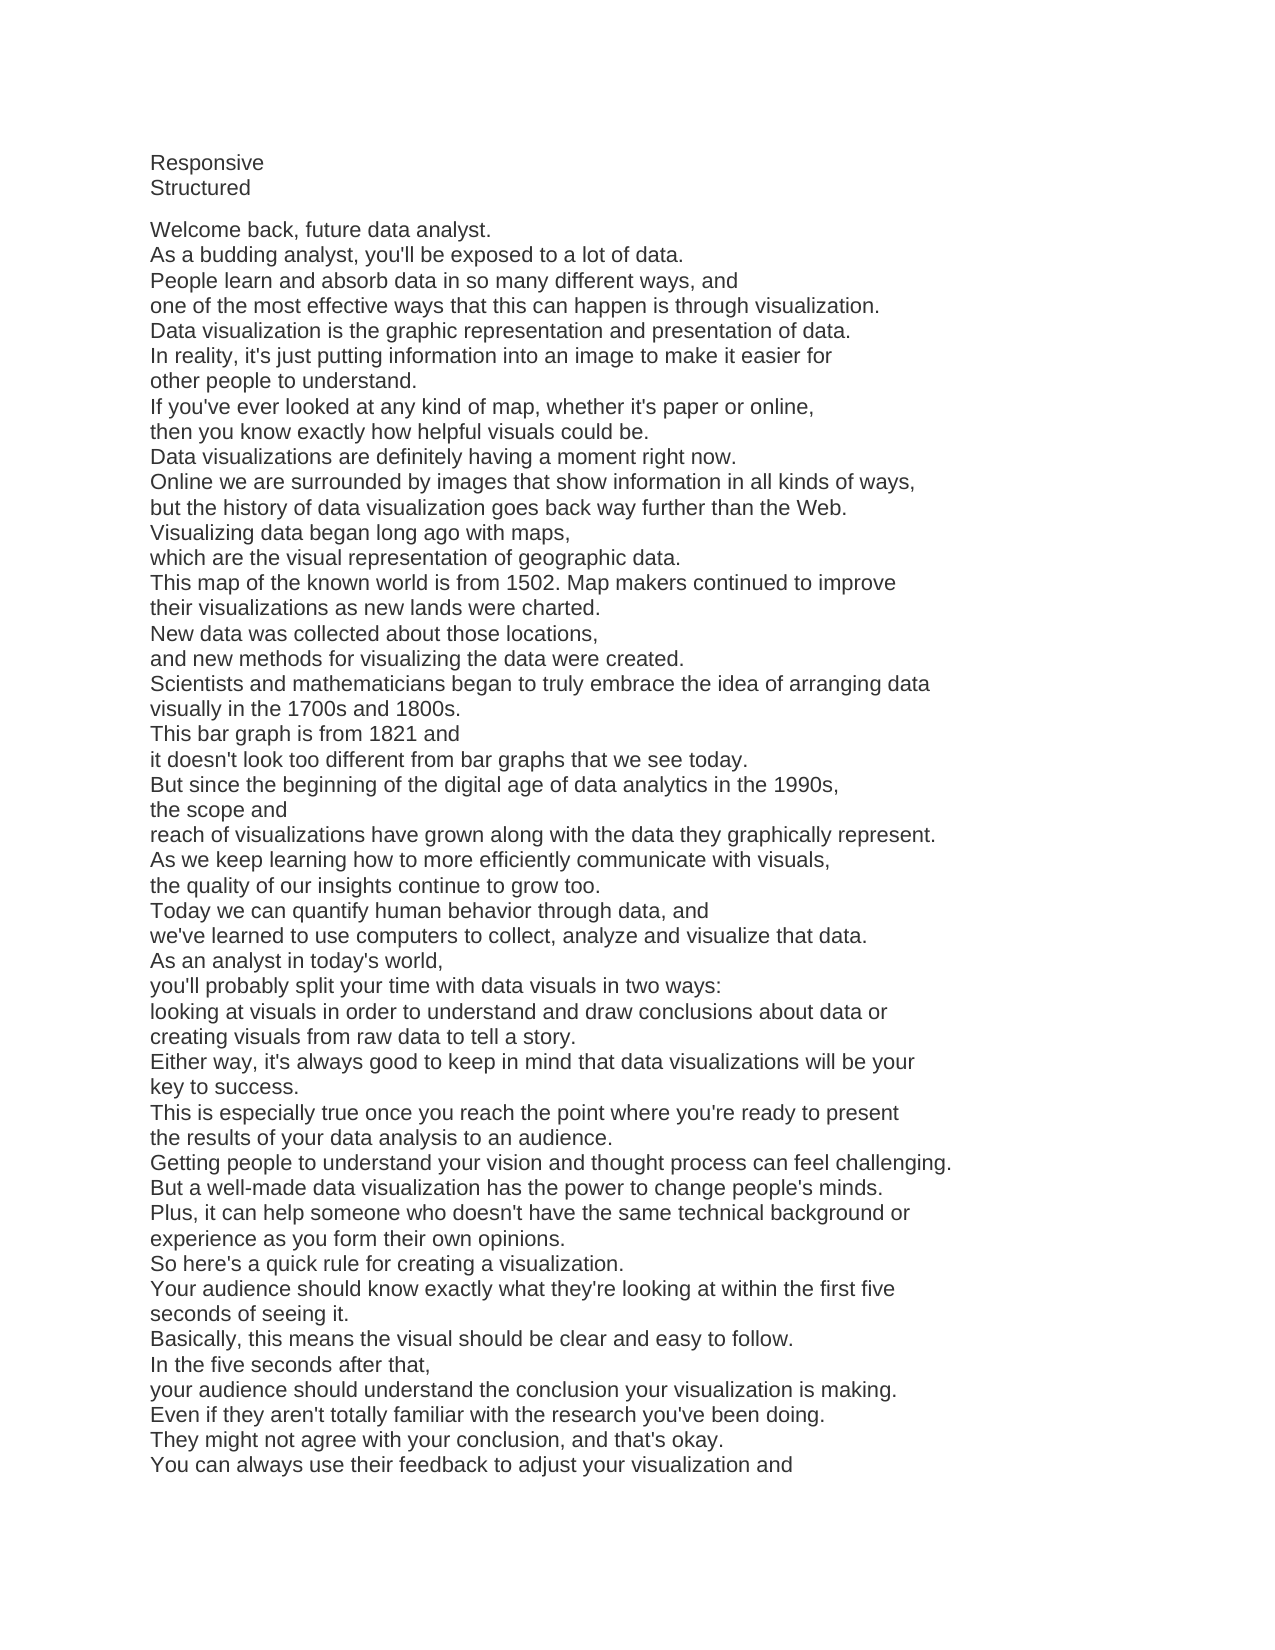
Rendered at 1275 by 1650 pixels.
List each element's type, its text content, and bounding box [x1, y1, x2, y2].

text you'll probably split your time with data visuals in two ways: [150, 973, 1125, 998]
text but the history of data visualization goes back way further than the Web. [150, 494, 1125, 519]
text Today we can quantify human behavior through data, and [150, 898, 1125, 923]
text experience as you form their own opinions. [150, 1225, 1125, 1251]
text As a budding analyst, you'll be exposed to a lot of data. [150, 242, 1125, 267]
text and new methods for visualizing the data were created. [150, 646, 1125, 671]
text the scope and [150, 797, 1125, 822]
text But since the beginning of the digital age of data analytics in the 1990s, [150, 772, 1125, 797]
text we've learned to use computers to collect, analyze and visualize that data. [150, 923, 1125, 948]
text their visualizations as new lands were charted. [150, 595, 1125, 620]
text Data visualizations are definitely having a moment right now. [150, 444, 1125, 469]
text Scientists and mathematicians began to truly embrace the idea of arranging data [150, 671, 1125, 696]
text This is especially true once you reach the point where you're ready to present [150, 1099, 1125, 1124]
text New data was collected about those locations, [150, 620, 1125, 646]
text Getting people to understand your vision and thought process can feel challenging. [150, 1150, 1125, 1175]
text Either way, it's always good to keep in mind that data visualizations will be your [150, 1049, 1125, 1074]
text key to success. [150, 1074, 1125, 1099]
text reach of visualizations have grown along with the data they graphically represent. [150, 822, 1125, 847]
text which are the visual representation of geographic data. [150, 545, 1125, 570]
text then you know exactly how helpful visuals could be. [150, 419, 1125, 444]
text Plus, it can help someone who doesn't have the same technical background or [150, 1200, 1125, 1225]
text Responsive [150, 150, 1125, 175]
text your audience should understand the conclusion your visualization is making. [150, 1377, 1125, 1402]
text As we keep learning how to more efficiently communicate with visuals, [150, 847, 1125, 872]
text This bar graph is from 1821 and [150, 721, 1125, 746]
text looking at visuals in order to understand and draw conclusions about data or [150, 998, 1125, 1024]
text visually in the 1700s and 1800s. [150, 696, 1125, 721]
text Even if they aren't totally familiar with the research you've been doing. [150, 1402, 1125, 1427]
text Your audience should know exactly what they're looking at within the first five [150, 1276, 1125, 1301]
text it doesn't look too different from bar graphs that we see today. [150, 746, 1125, 772]
text This map of the known world is from 1502. Map makers continued to improve [150, 570, 1125, 595]
text So here's a quick rule for creating a visualization. [150, 1251, 1125, 1276]
text If you've ever looked at any kind of map, whether it's paper or online, [150, 393, 1125, 419]
text Structured [150, 175, 1125, 200]
text People learn and absorb data in so many different ways, and [150, 267, 1125, 293]
text Data visualization is the graphic representation and presentation of data. [150, 318, 1125, 343]
text creating visuals from raw data to tell a story. [150, 1024, 1125, 1049]
text In reality, it's just putting information into an image to make it easier for [150, 343, 1125, 368]
text the results of your data analysis to an audience. [150, 1124, 1125, 1150]
text In the five seconds after that, [150, 1351, 1125, 1377]
text But a well-made data visualization has the power to change people's minds. [150, 1175, 1125, 1200]
text the quality of our insights continue to grow too. [150, 872, 1125, 898]
text one of the most effective ways that this can happen is through visualization. [150, 293, 1125, 318]
text Visualizing data began long ago with maps, [150, 519, 1125, 545]
text As an analyst in today's world, [150, 948, 1125, 973]
text Welcome back, future data analyst. [150, 217, 1125, 242]
text seconds of seeing it. [150, 1301, 1125, 1326]
text Online we are surrounded by images that show information in all kinds of ways, [150, 469, 1125, 494]
text other people to understand. [150, 368, 1125, 393]
text You can always use their feedback to adjust your visualization and [150, 1452, 1125, 1477]
text They might not agree with your conclusion, and that's okay. [150, 1427, 1125, 1452]
text Basically, this means the visual should be clear and easy to follow. [150, 1326, 1125, 1351]
